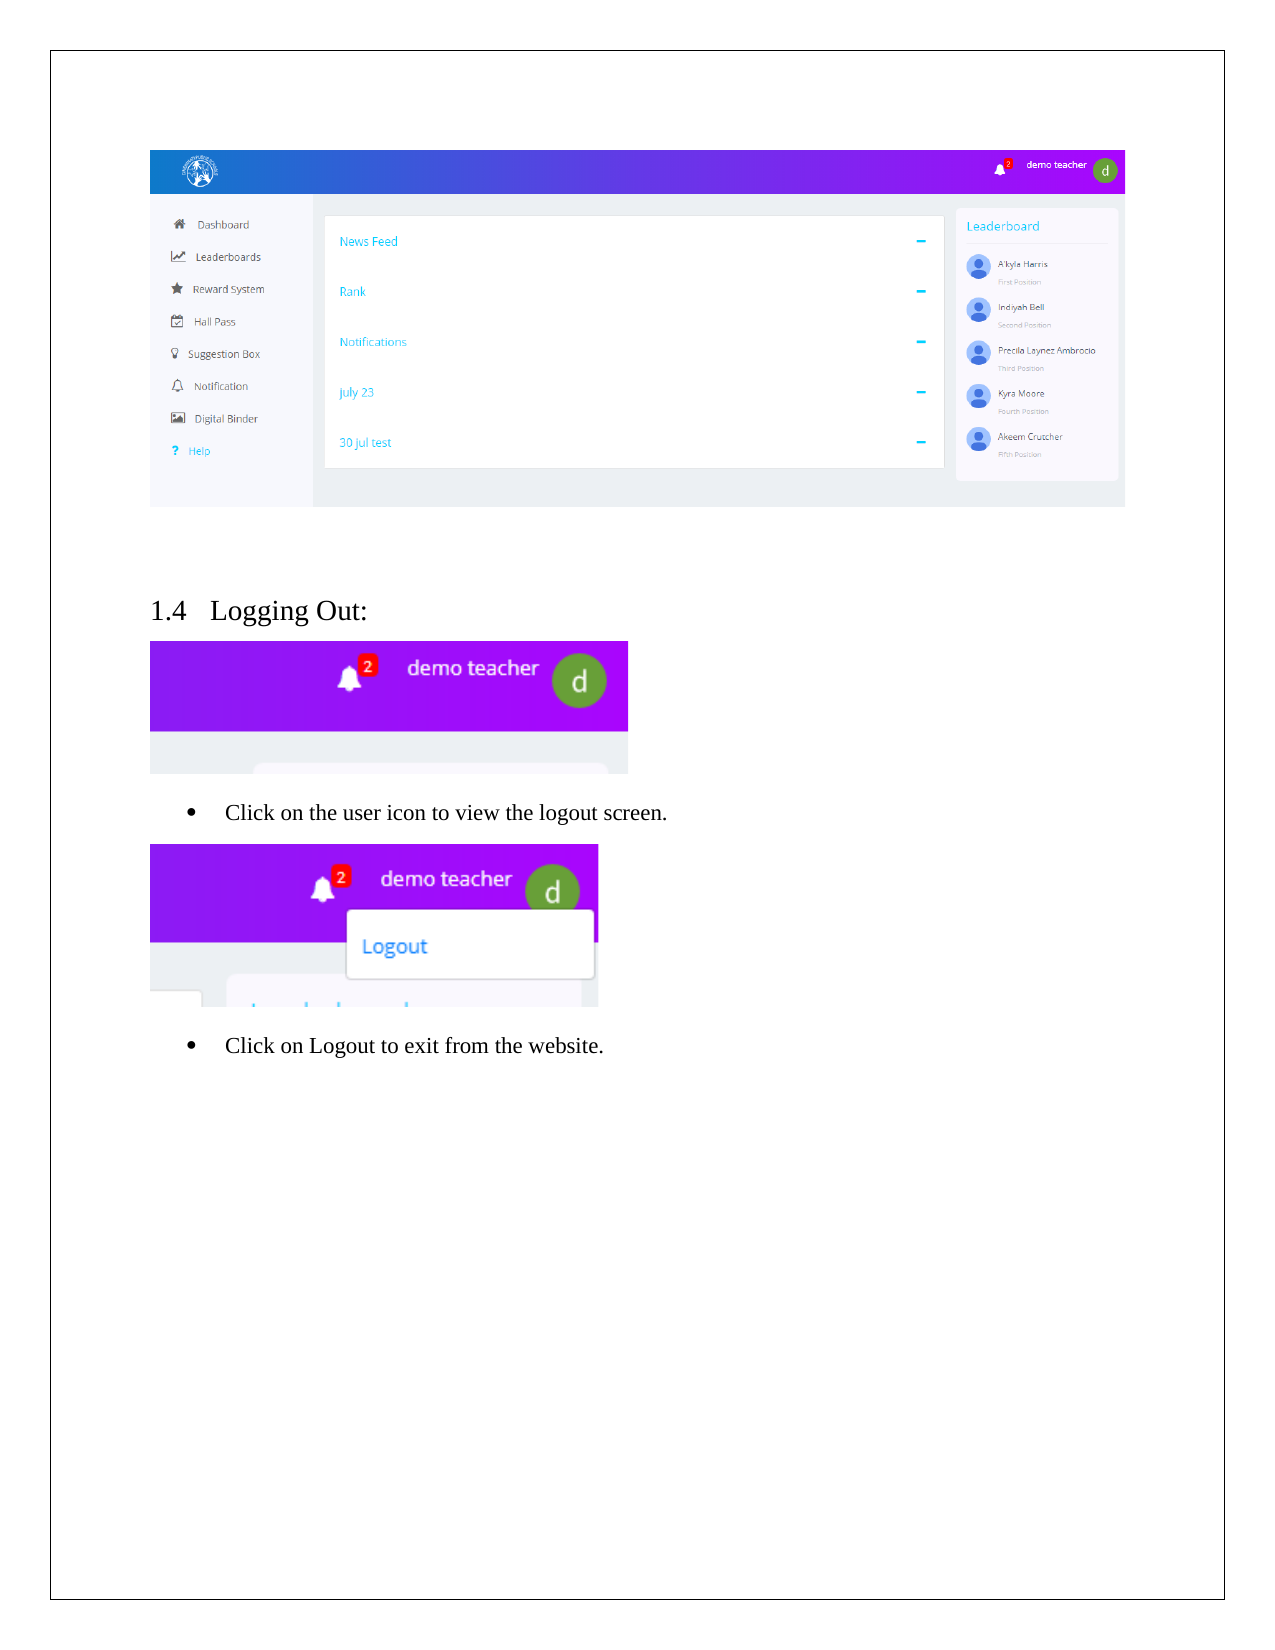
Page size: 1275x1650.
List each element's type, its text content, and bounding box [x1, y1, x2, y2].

list Click on Logout to exit from the website. [187, 1032, 1125, 1058]
picture [150, 150, 1125, 517]
picture [150, 641, 629, 774]
picture [150, 844, 599, 1007]
subtitle Logging Out: [150, 593, 1125, 626]
list Click on the user icon to view the logout screen. [187, 799, 1125, 825]
